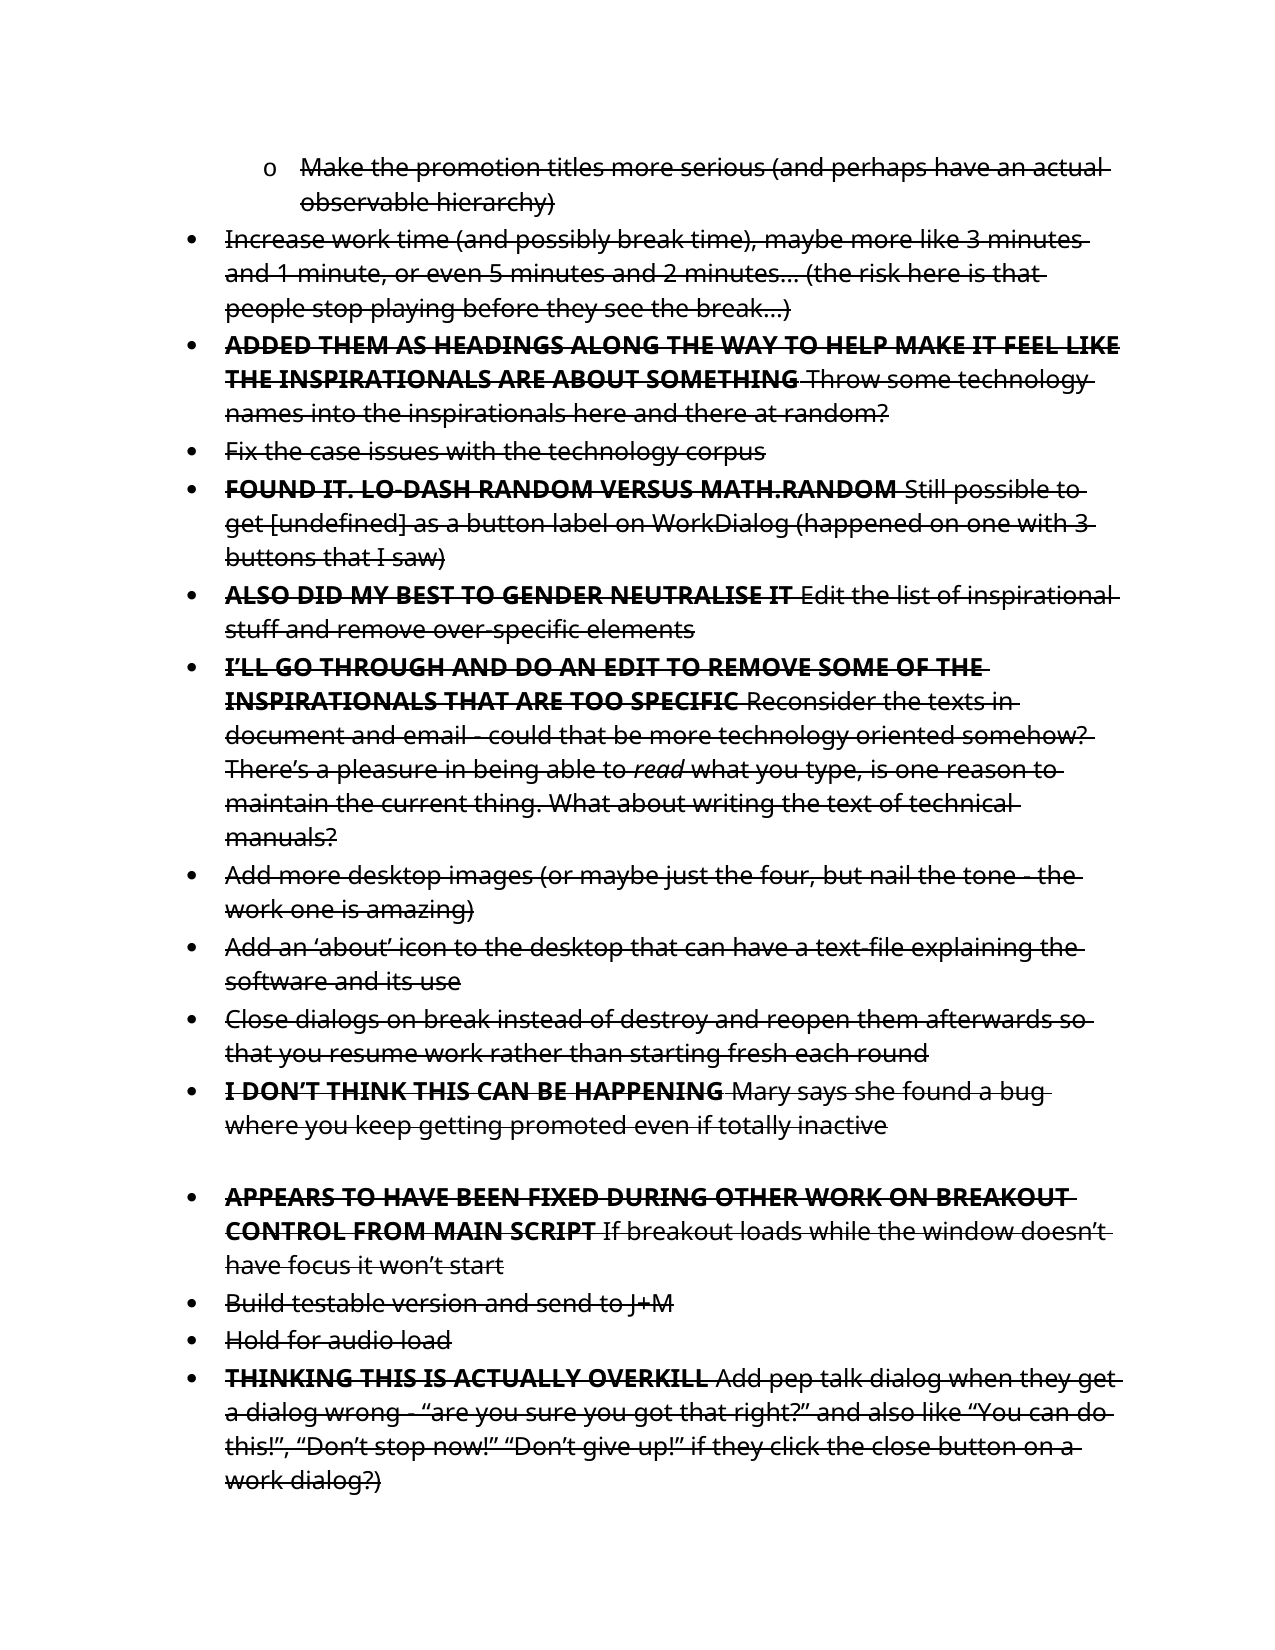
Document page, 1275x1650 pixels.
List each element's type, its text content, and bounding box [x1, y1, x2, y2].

list ADDED THEM AS HEADINGS ALONG THE WAY TO HELP MAKE IT FEEL LIKE THE INSPIRATIONALS ARE ABOUT SOMETHING Throw some technology names into the inspirationals here and there at random? [187, 328, 1125, 430]
list THINKING THIS IS ACTUALLY OVERKILL Add pep talk dialog when they get a dialog wrong - “are you sure you got that right?” and also like “You can do this!”, “Don’t stop now!” “Don’t give up!” if they click the close button on a work dialog?) [187, 1361, 1125, 1497]
list FOUND IT. LO-DASH RANDOM VERSUS MATH.RANDOM Still possible to get [undefined] as a button label on WorkDialog (happened on one with 3 buttons that I saw) [187, 472, 1125, 574]
list Hold for audio load [187, 1323, 1125, 1357]
list APPEARS TO HAVE BEEN FIXED DURING OTHER WORK ON BREAKOUT CONTROL FROM MAIN SCRIPT If breakout loads while the window doesn’t have focus it won’t start [187, 1179, 1125, 1281]
list Add an ‘about’ icon to the desktop that can have a text-file explaining the software and its use [187, 929, 1125, 998]
list I DON’T THINK THIS CAN BE HAPPENING Mary says she found a bug where you keep getting promoted even if totally inactive [187, 1073, 1125, 1176]
list I’LL GO THROUGH AND DO AN EDIT TO REMOVE SOME OF THE INSPIRATIONALS THAT ARE TOO SPECIFIC Reconsider the texts in document and email - could that be more technology oriented somehow? There’s a pleasure in being able to read what you type, is one reason to maintain the current thing. What about writing the text of technical manuals? [187, 649, 1125, 854]
list Make the promotion titles more serious (and perhaps have an actual observable hierarchy) [262, 150, 1125, 218]
list ALSO DID MY BEST TO GENDER NEUTRALISE IT Edit the list of inspirational stuff and remove over-specific elements [187, 578, 1125, 646]
list Increase work time (and possibly break time), maybe more like 3 minutes and 1 minute, or even 5 minutes and 2 minutes… (the risk here is that people stop playing before they see the break…) [187, 222, 1125, 324]
list Build testable version and send to J+M [187, 1285, 1125, 1319]
list Close dialogs on break instead of destroy and reopen them afterwards so that you resume work rather than starting fresh each round [187, 1001, 1125, 1069]
list Add more desktop images (or maybe just the four, but nail the tone - the work one is amazing) [187, 858, 1125, 926]
list Fix the case issues with the technology corpus [187, 434, 1125, 468]
